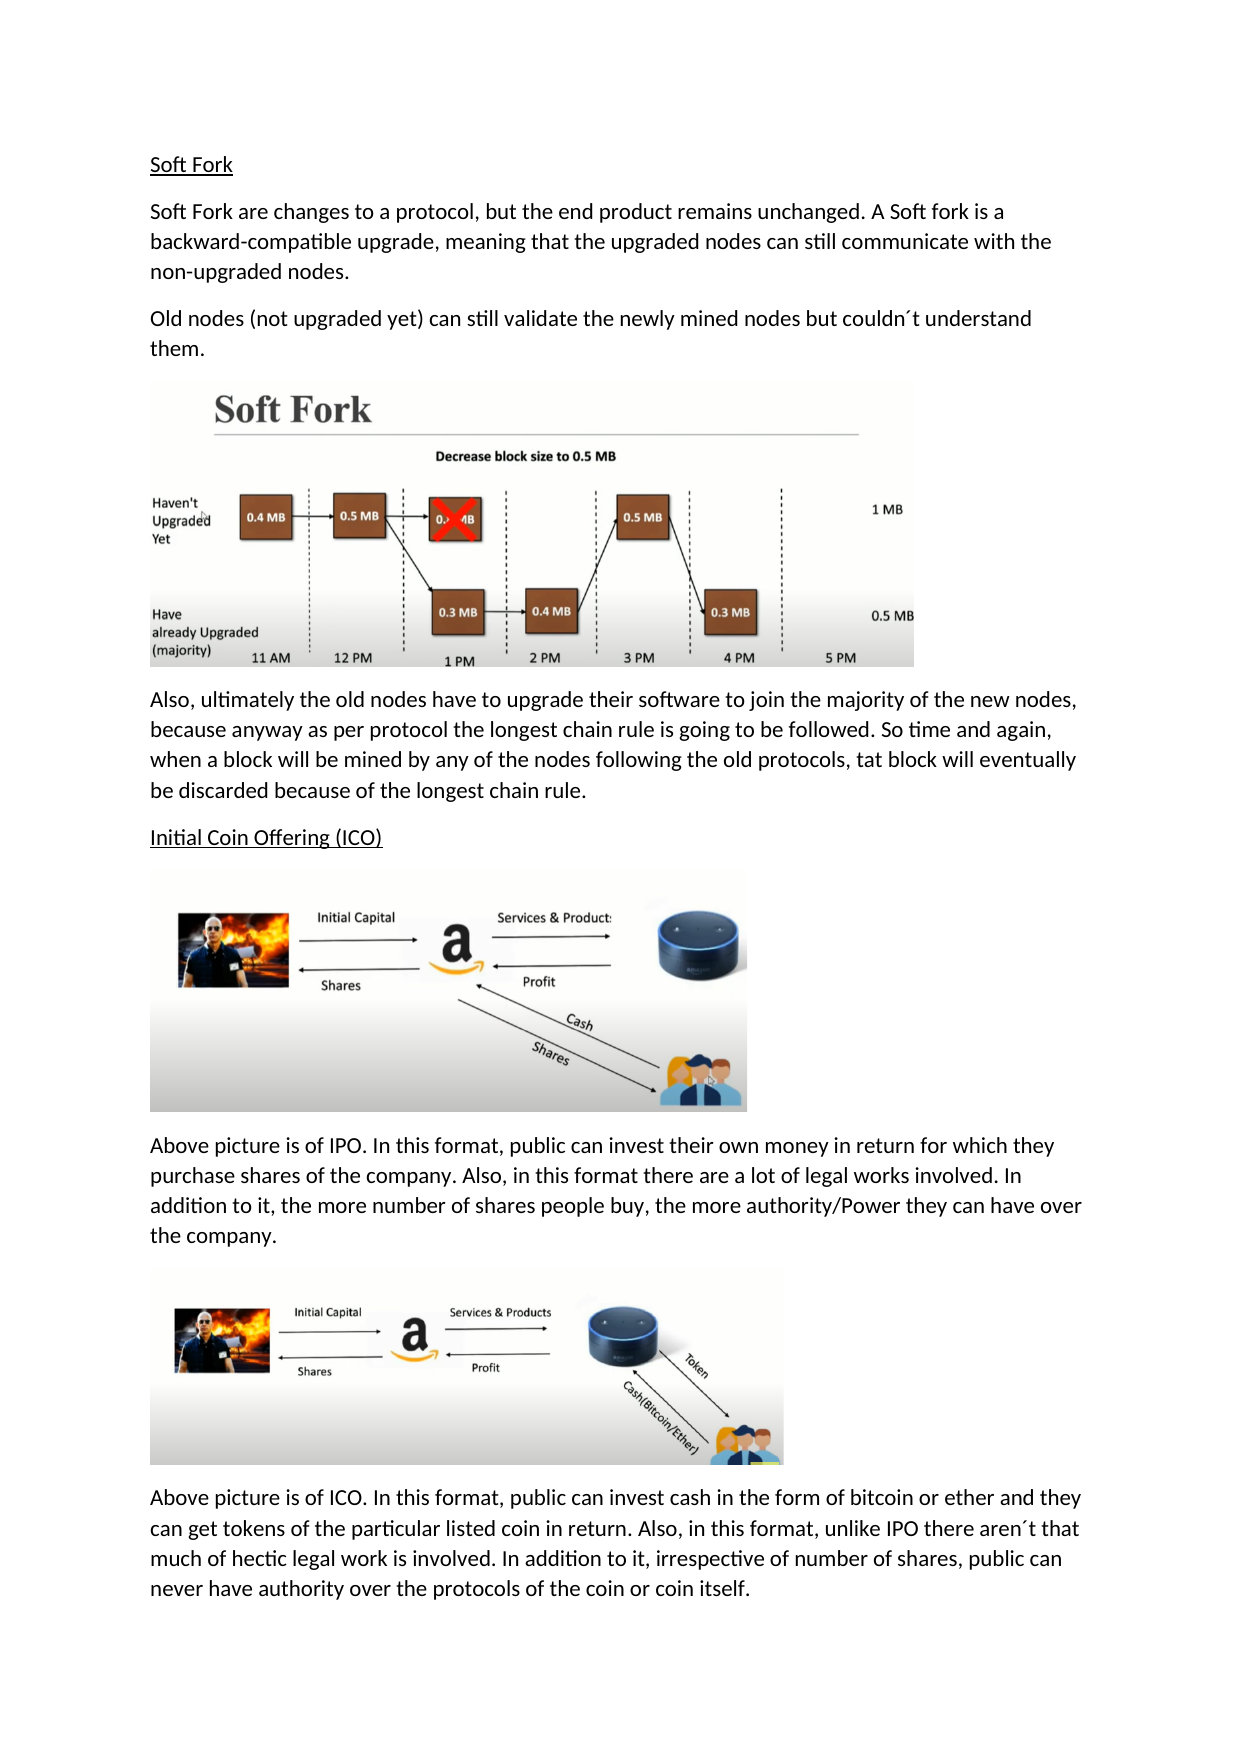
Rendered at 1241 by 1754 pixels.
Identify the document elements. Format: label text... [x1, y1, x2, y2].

text Old nodes (not upgraded yet) can still validate the newly mined nodes but couldn´t understand them. [150, 304, 1090, 362]
picture [150, 869, 748, 1112]
text Soft Fork are changes to a protocol, but the end product remains unchanged. A Soft fork is a backward-compatible upgrade, meaning that the upgraded nodes can still communicate with the non-upgraded nodes. [150, 197, 1090, 285]
text Above picture is of ICO. In this format, public can invest cash in the form of bitcoin or ether and they can get tokens of the particular listed coin in return. Also, in this format, unlike IPO there aren´t that much of hectic legal work is involved. In addition to it, irrespective of number of shares, public can never have authority over the protocols of the coin or coin itself. [150, 1483, 1090, 1602]
text Initial Coin Offering (ICO) [150, 823, 1090, 851]
picture [150, 381, 914, 667]
text Above picture is of IPO. In this format, public can invest their own money in return for which they purchase shares of the company. Also, in this format there are a lot of legal works involved. In addition to it, the more number of shares people buy, the more authority/Power they can have over the company. [150, 1131, 1090, 1249]
text Also, ultimately the old nodes have to upgrade their software to join the majority of the new nodes, because anyway as per protocol the longest chain rule is going to be followed. So time and again, when a block will be mined by any of the nodes following the old protocols, tat block will eventually be discarded because of the longest chain rule. [150, 685, 1090, 804]
text Soft Fork [150, 150, 1090, 178]
picture [150, 1268, 784, 1465]
